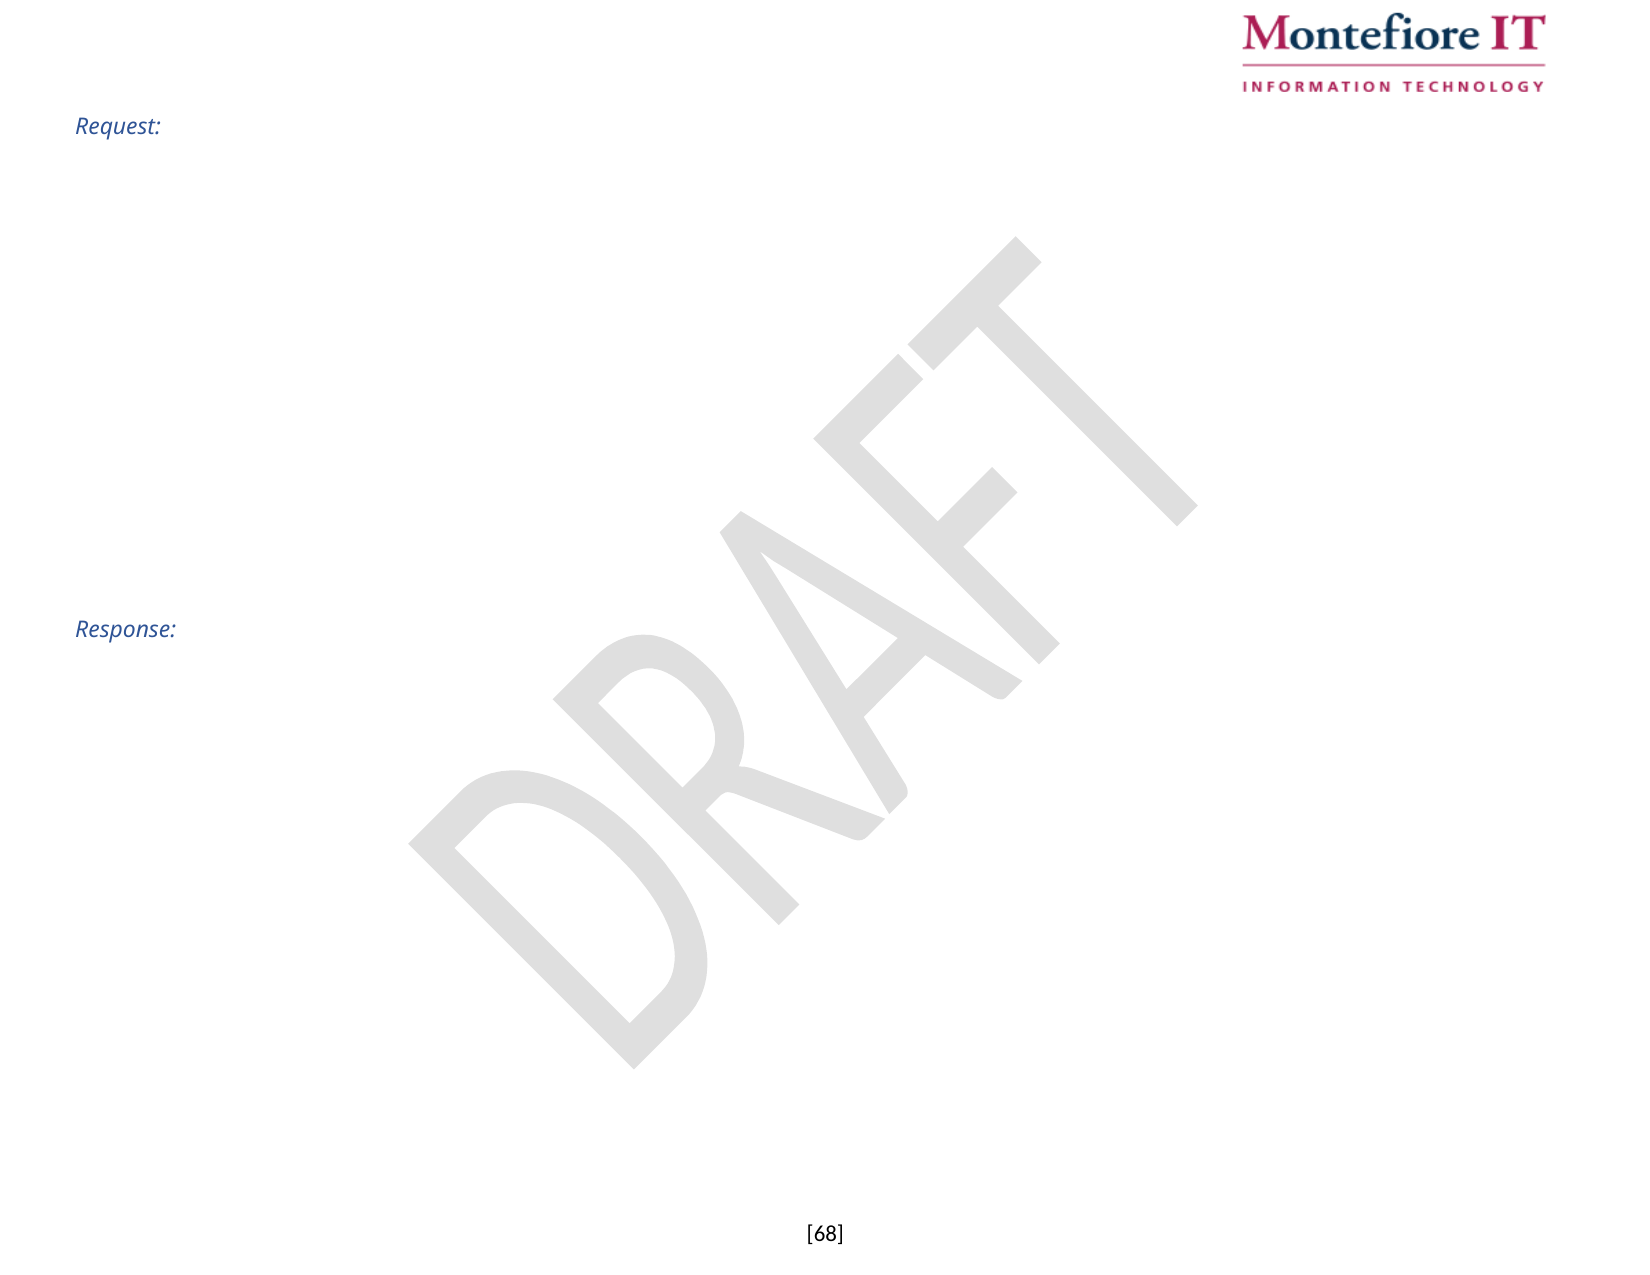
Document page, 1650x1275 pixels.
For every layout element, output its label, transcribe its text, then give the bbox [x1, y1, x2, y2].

subtitle Request: [75, 110, 1575, 141]
picture [1214, 0, 1575, 106]
subtitle Response: [75, 612, 1575, 644]
